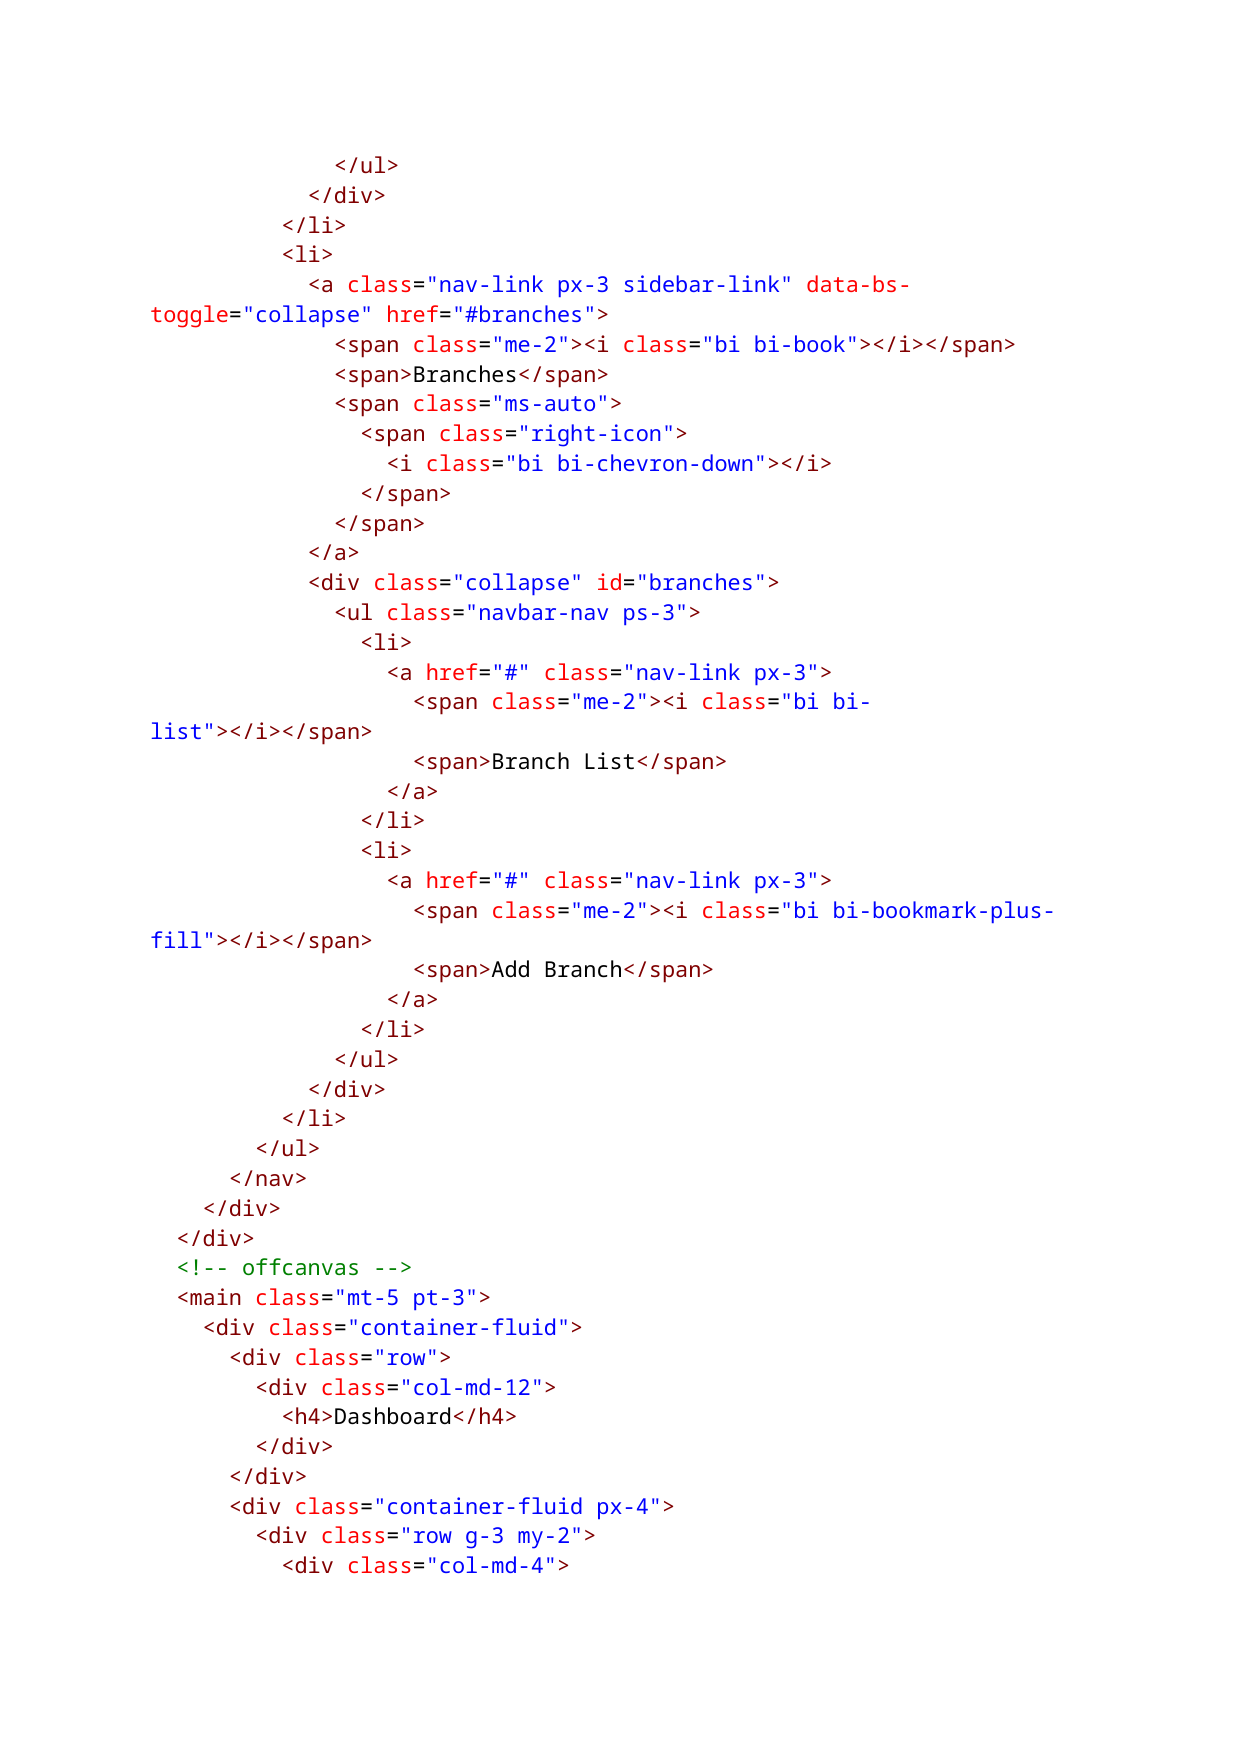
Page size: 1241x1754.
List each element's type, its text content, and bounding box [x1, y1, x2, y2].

text <span>Branches</span> [150, 358, 1090, 388]
text <i class="bi bi-chevron-down"></i> [150, 448, 1090, 478]
text <div class="collapse" id="branches"> [150, 567, 1090, 597]
text <a class="nav-link px-3 sidebar-link" data-bs-toggle="collapse" href="#branches"> [150, 269, 1090, 329]
text </li> [150, 209, 1090, 239]
text </a> [150, 537, 1090, 567]
text <li> [150, 239, 1090, 269]
text <div class="row g-3 my-2"> [150, 1520, 1090, 1550]
text <h4>Dashboard</h4> [150, 1401, 1090, 1431]
text <li> [150, 835, 1090, 865]
text <div class="container-fluid px-4"> [150, 1491, 1090, 1520]
text <span>Add Branch</span> [150, 954, 1090, 984]
text <main class="mt-5 pt-3"> [150, 1282, 1090, 1312]
text <a href="#" class="nav-link px-3"> [150, 865, 1090, 895]
text </nav> [150, 1163, 1090, 1193]
text <div class="col-md-12"> [150, 1371, 1090, 1401]
text <span class="right-icon"> [150, 418, 1090, 448]
text <a href="#" class="nav-link px-3"> [150, 656, 1090, 686]
text </div> [150, 1222, 1090, 1252]
text </ul> [150, 1044, 1090, 1073]
text <span class="me-2"><i class="bi bi-bookmark-plus-fill"></i></span> [150, 895, 1090, 954]
text <div class="row"> [150, 1342, 1090, 1371]
text </ul> [150, 1133, 1090, 1163]
text </div> [150, 1431, 1090, 1461]
text </div> [150, 1193, 1090, 1222]
text </span> [150, 478, 1090, 507]
text </li> [150, 1014, 1090, 1044]
text <span class="ms-auto"> [150, 388, 1090, 418]
text <ul class="navbar-nav ps-3"> [150, 597, 1090, 627]
text </div> [150, 180, 1090, 209]
text </ul> [150, 150, 1090, 180]
text </span> [150, 507, 1090, 537]
text <li> [150, 627, 1090, 656]
text </a> [150, 984, 1090, 1014]
text </div> [150, 1073, 1090, 1103]
text <span>Branch List</span> [150, 746, 1090, 776]
text </li> [150, 805, 1090, 835]
text <div class="container-fluid"> [150, 1312, 1090, 1342]
text </div> [150, 1461, 1090, 1491]
text <span class="me-2"><i class="bi bi-book"></i></span> [150, 329, 1090, 358]
text <!-- offcanvas --> [150, 1252, 1090, 1282]
text <span class="me-2"><i class="bi bi-list"></i></span> [150, 686, 1090, 746]
text <div class="col-md-4"> [150, 1550, 1090, 1580]
text </li> [150, 1103, 1090, 1133]
text </a> [150, 776, 1090, 805]
